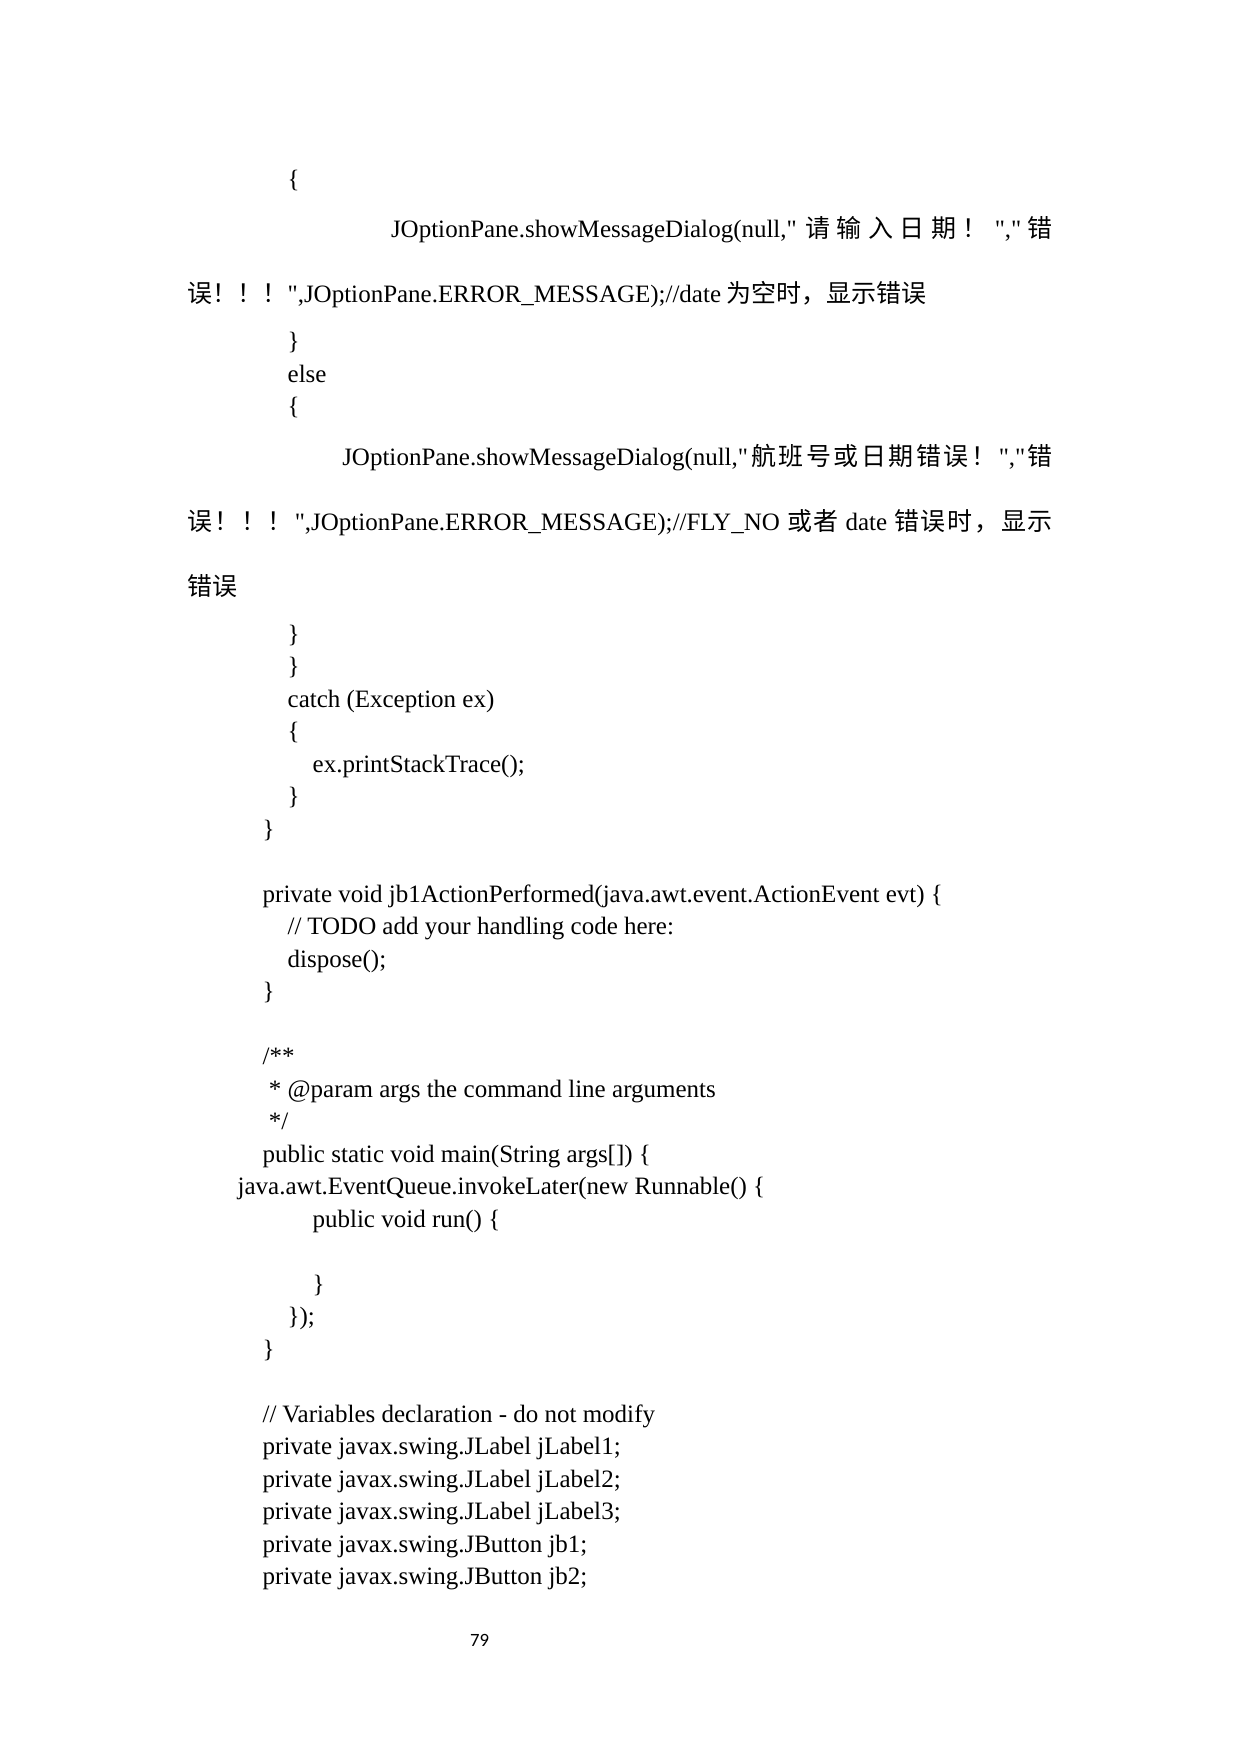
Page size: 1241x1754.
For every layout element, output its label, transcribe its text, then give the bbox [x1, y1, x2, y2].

text ex.printStackTrace(); [187, 747, 1053, 779]
text { [187, 389, 1053, 422]
text } [187, 779, 1053, 812]
text dispose(); [187, 942, 1053, 974]
text } [187, 1332, 1053, 1364]
text // Variables declaration - do not modify [187, 1397, 1053, 1429]
text } [187, 812, 1053, 844]
text { [187, 714, 1053, 747]
text { [187, 162, 1053, 194]
text /** [187, 1039, 1053, 1072]
text */ [187, 1104, 1053, 1137]
text private javax.swing.JButton jb2; [187, 1559, 1053, 1592]
text // TODO add your handling code here: [187, 909, 1053, 942]
text catch (Exception ex) [187, 682, 1053, 714]
text } [187, 617, 1053, 649]
text } [187, 974, 1053, 1007]
text }); [187, 1299, 1053, 1332]
text } [187, 649, 1053, 682]
text public static void main(String args[]) { [187, 1137, 1053, 1169]
text java.awt.EventQueue.invokeLater(new Runnable() { [187, 1169, 1053, 1202]
text JOptionPane.showMessageDialog(null,"请输入日期！","错误！！！",JOptionPane.ERROR_MESSAGE);//date为空时，显示错误 [187, 194, 1053, 324]
text public void run() { [187, 1202, 1053, 1234]
text private javax.swing.JLabel jLabel1; [187, 1429, 1053, 1462]
text else [187, 357, 1053, 389]
text private javax.swing.JButton jb1; [187, 1527, 1053, 1559]
text private javax.swing.JLabel jLabel3; [187, 1494, 1053, 1527]
text } [187, 324, 1053, 357]
text JOptionPane.showMessageDialog(null,"航班号或日期错误！","错误！！！",JOptionPane.ERROR_MESSAGE);//FLY_NO或者date错误时，显示错误 [187, 422, 1053, 617]
text } [187, 1267, 1053, 1299]
text private javax.swing.JLabel jLabel2; [187, 1462, 1053, 1494]
text * @param args the command line arguments [187, 1072, 1053, 1104]
text private void jb1ActionPerformed(java.awt.event.ActionEvent evt) { [187, 877, 1053, 909]
